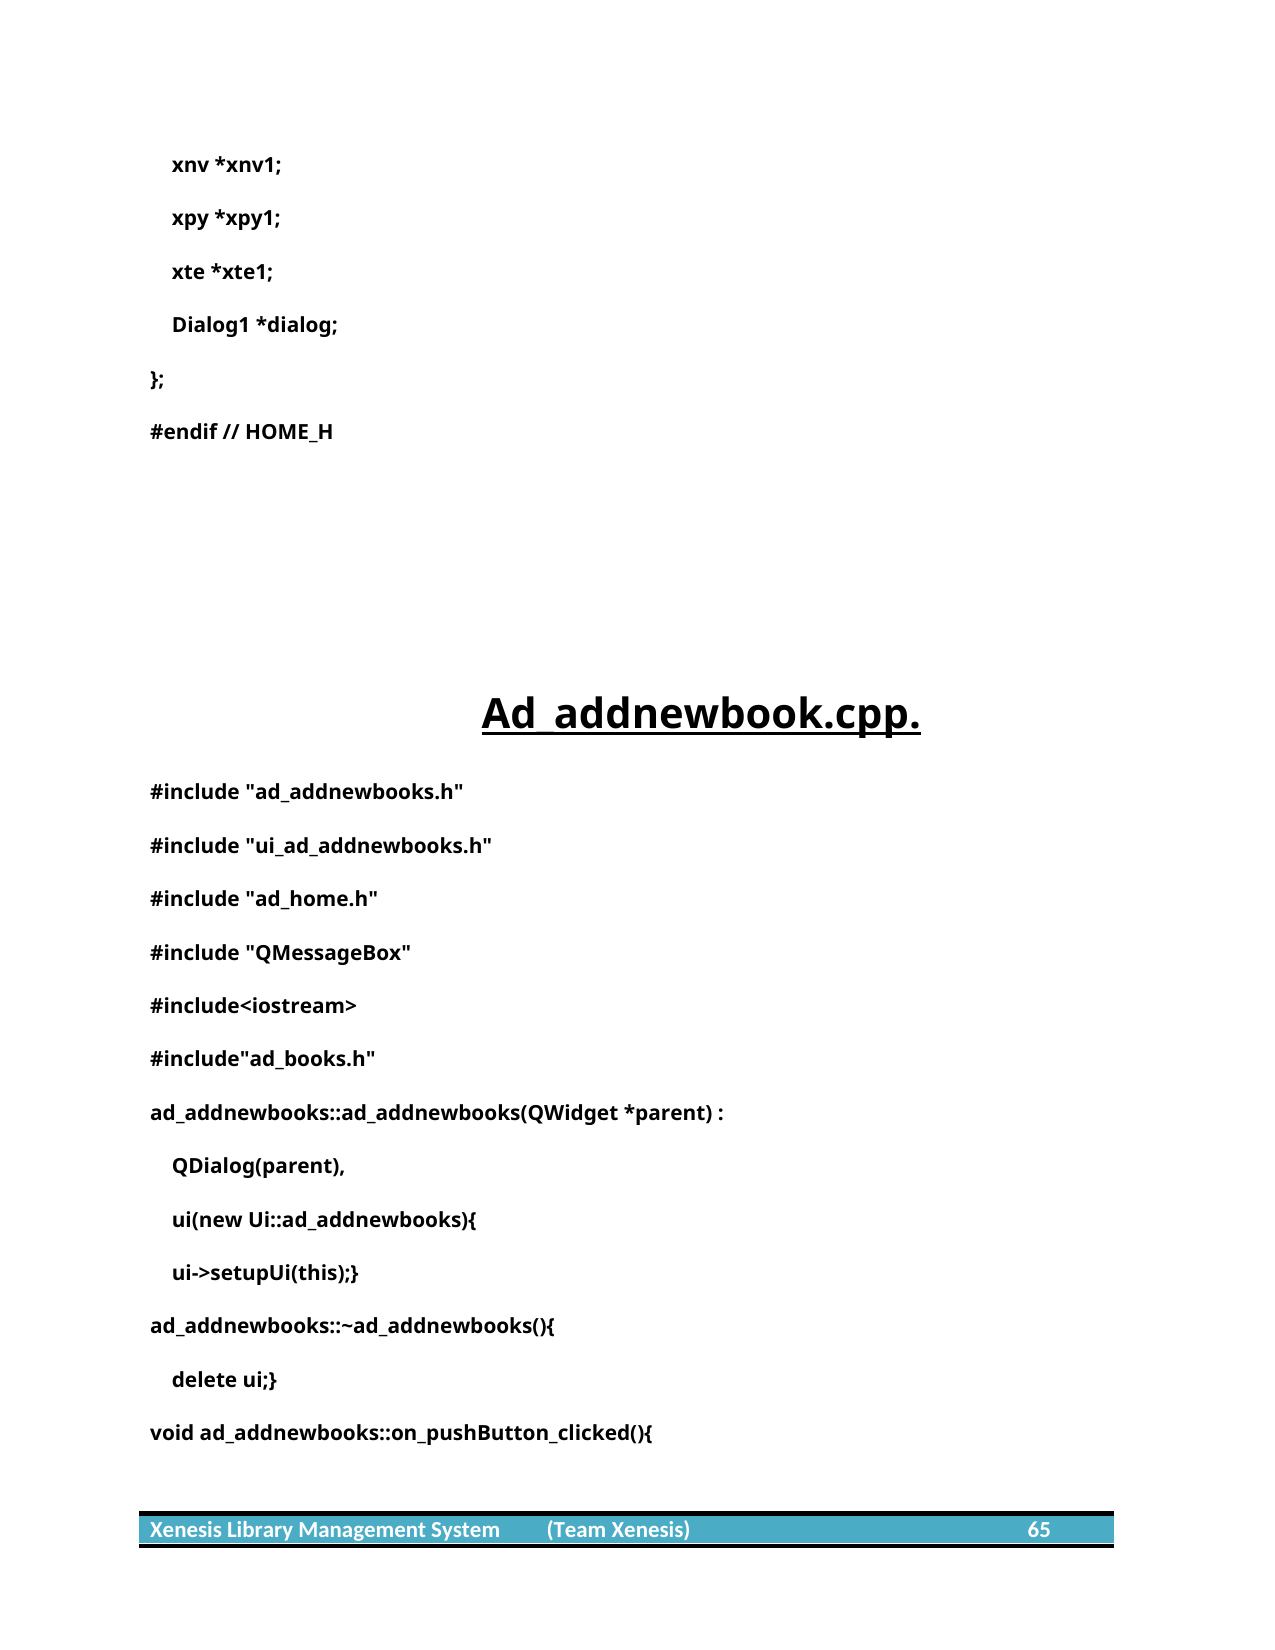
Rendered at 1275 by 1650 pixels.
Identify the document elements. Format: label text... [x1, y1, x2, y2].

text xpy *xpy1; [150, 203, 1125, 232]
text ad_addnewbooks::ad_addnewbooks(QWidget *parent) : [150, 1098, 1125, 1126]
text ad_addnewbooks::~ad_addnewbooks(){ [150, 1312, 1125, 1340]
text ui(new Ui::ad_addnewbooks){ [150, 1205, 1125, 1233]
text xte *xte1; [150, 257, 1125, 285]
text delete ui;} [150, 1365, 1125, 1393]
text xnv *xnv1; [150, 150, 1125, 178]
text QDialog(parent), [150, 1151, 1125, 1180]
text #include "ui_ad_addnewbooks.h" [150, 831, 1125, 859]
text #endif // HOME_H [150, 417, 1125, 446]
text #include "ad_addnewbooks.h" [150, 777, 1125, 806]
text }; [150, 364, 1125, 392]
text Dialog1 *dialog; [150, 310, 1125, 339]
text #include "ad_home.h" [150, 884, 1125, 913]
text #include"ad_books.h" [150, 1044, 1125, 1073]
text #include<iostream> [150, 991, 1125, 1019]
text Ad_addnewbook.cpp. [150, 684, 1125, 741]
text ui->setupUi(this);} [150, 1258, 1125, 1287]
text #include "QMessageBox" [150, 938, 1125, 966]
text void ad_addnewbooks::on_pushButton_clicked(){ [150, 1418, 1125, 1447]
